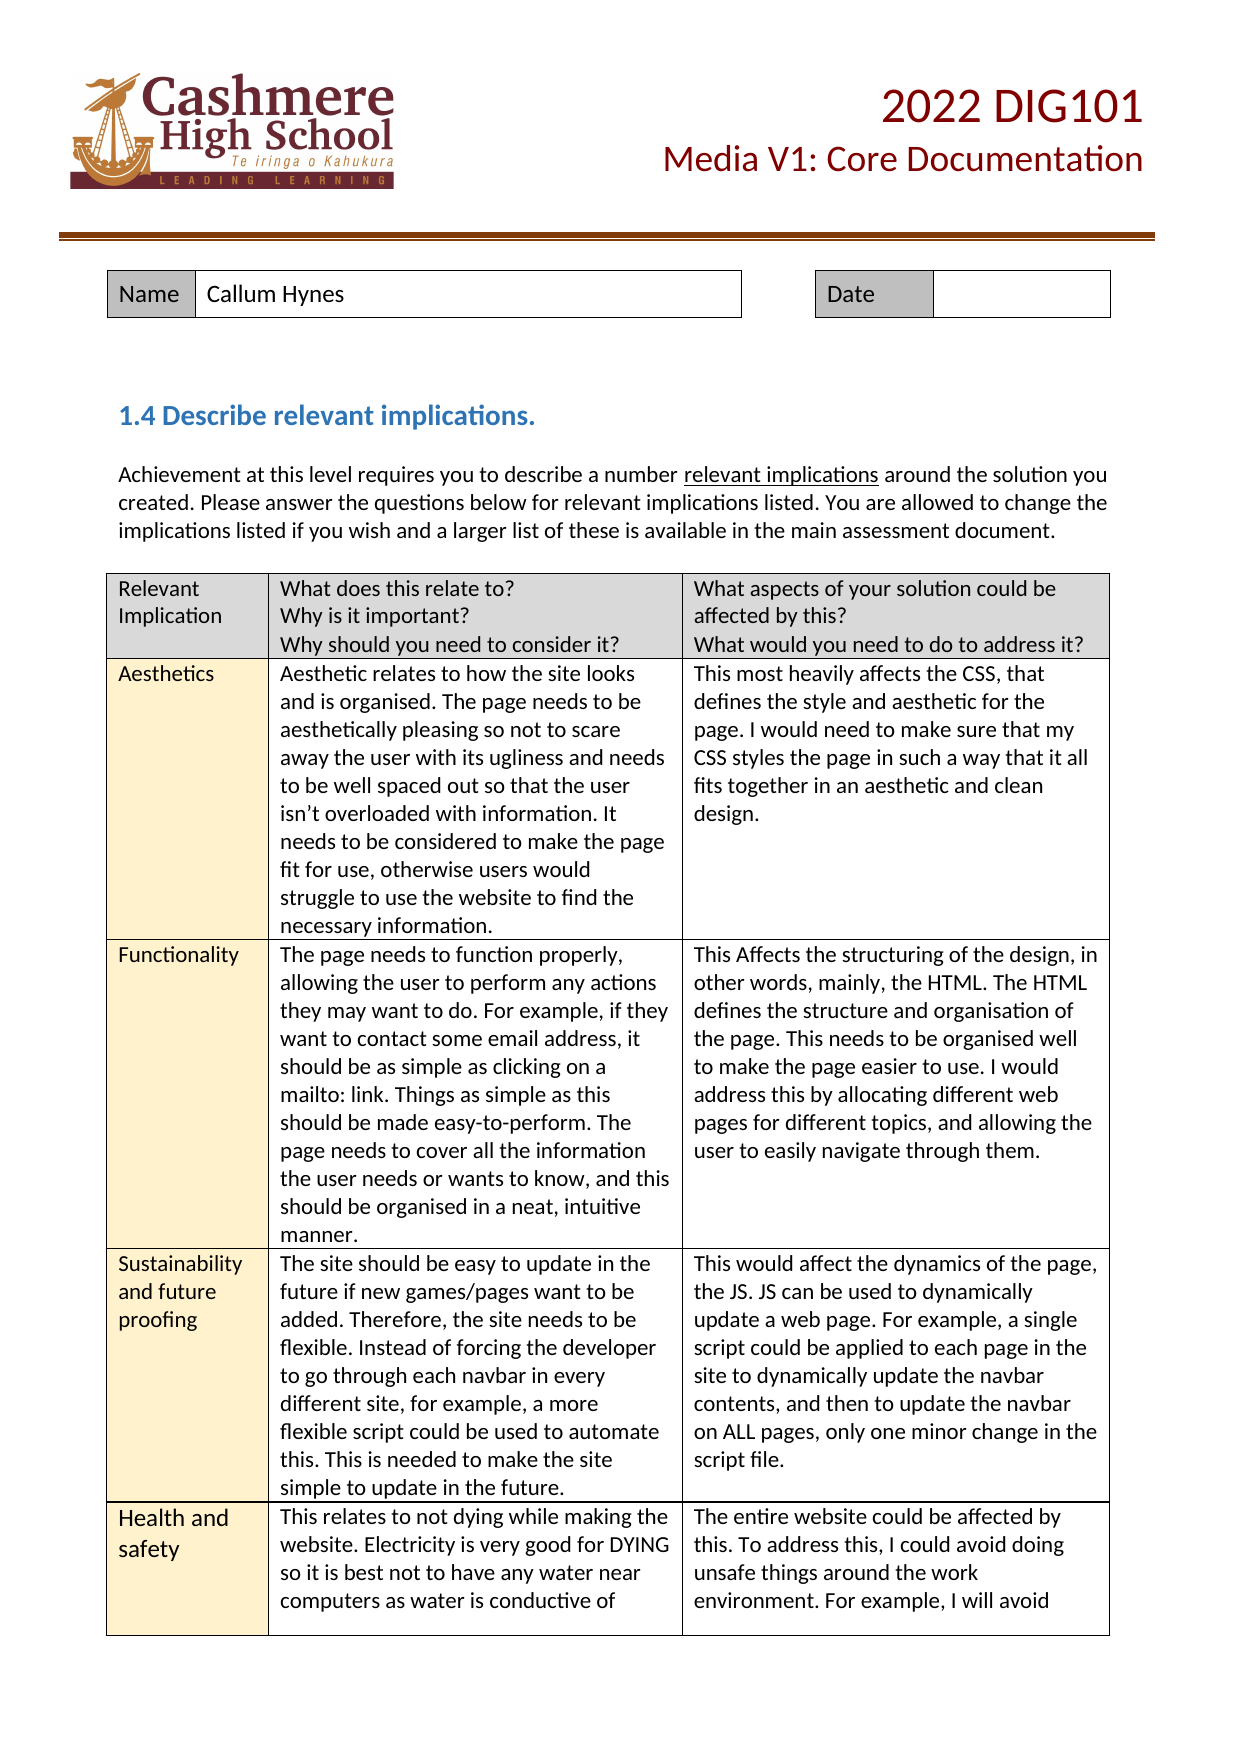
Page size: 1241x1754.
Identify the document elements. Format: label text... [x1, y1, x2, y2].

table_cell This Affects the structuring of the design, in other words, mainly, the HTML. The HTML defines the structure and organisation of the page. This needs to be organised well to make the page easier to use. I would address this by allocating different web pages for different topics, and allowing the user to easily navigate through them. [683, 940, 1109, 1248]
text Achievement at this level requires you to describe a number relevant implications around the solution you created. Please answer the questions below for relevant implications listed. You are allowed to change the implications listed if you wish and a larger list of these is available in the main assessment document. [118, 461, 1122, 544]
table_cell Functionality [107, 940, 268, 1248]
table_header Relevant Implication [107, 574, 268, 658]
table_cell This most heavily affects the CSS, that defines the style and aesthetic for the page. I would need to make sure that my CSS styles the page in such a way that it all fits together in an aesthetic and clean design. [683, 659, 1109, 939]
table_cell Sustainability and future proofing [107, 1249, 268, 1501]
table_cell Aesthetic relates to how the site looks and is organised. The page needs to be aesthetically pleasing so not to scare away the user with its ugliness and needs to be well spaced out so that the user isn’t overloaded with information. It needs to be considered to make the page fit for use, otherwise users would struggle to use the website to find the necessary information. [269, 659, 682, 939]
table_cell Health and safety [107, 1503, 268, 1635]
table_cell This would affect the dynamics of the page, the JS. JS can be used to dynamically update a web page. For example, a single script could be applied to each page in the site to dynamically update the navbar contents, and then to update the navbar on ALL pages, only one minor change in the script file. [683, 1249, 1109, 1501]
table_header What does this relate to? Why is it important? Why should you need to consider it? [269, 574, 682, 658]
table_header What aspects of your solution could be affected by this? What would you need to do to address it? [683, 574, 1109, 658]
picture [70, 73, 394, 189]
subtitle 1.4 Describe relevant implications. [118, 397, 1122, 432]
table_cell Aesthetics [107, 659, 268, 939]
table_cell The site should be easy to update in the future if new games/pages want to be added. Therefore, the site needs to be flexible. Instead of forcing the developer to go through each navbar in every different site, for example, a more flexible script could be used to automate this. This is needed to make the site simple to update in the future. [269, 1249, 682, 1501]
table_cell The page needs to function properly, allowing the user to perform any actions they may want to do. For example, if they want to contact some email address, it should be as simple as clicking on a mailto: link. Things as simple as this should be made easy-to-perform. The page needs to cover all the information the user needs or wants to know, and this should be organised in a neat, intuitive manner. [269, 940, 682, 1248]
